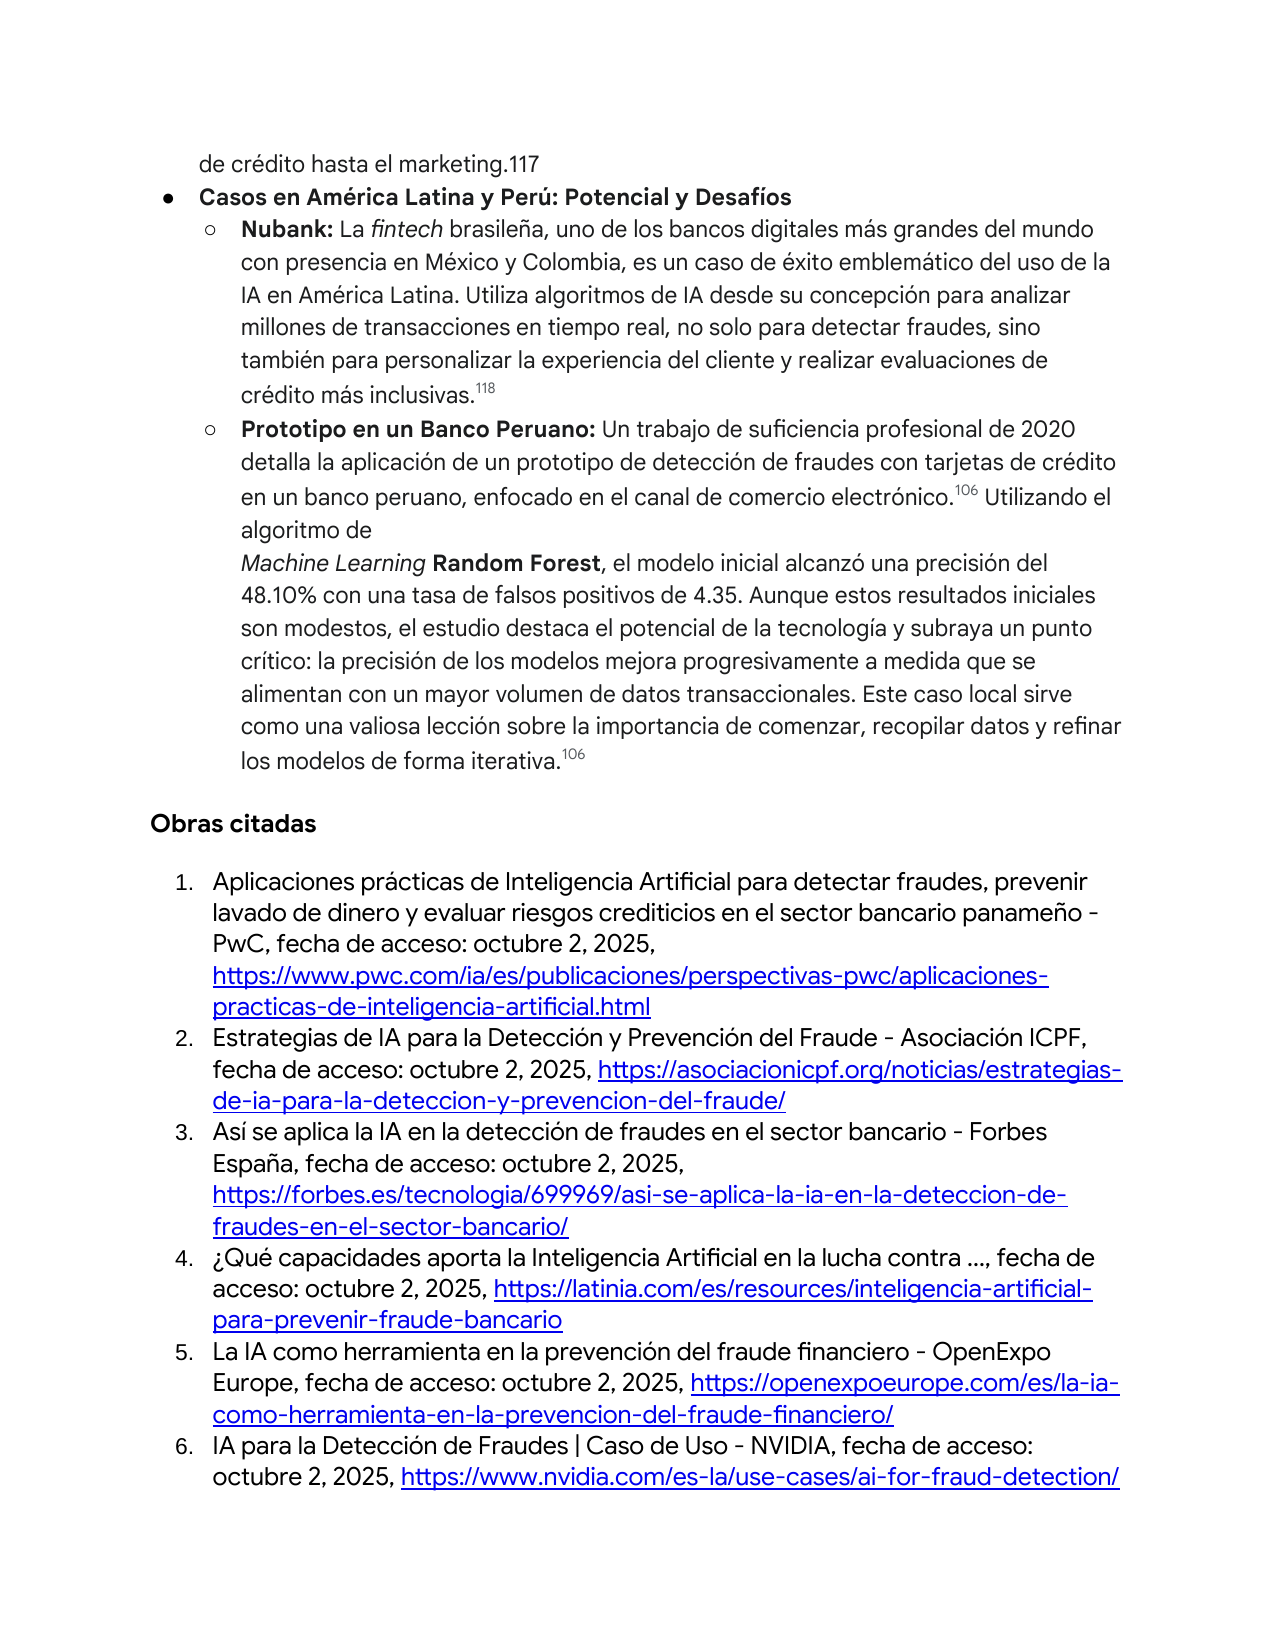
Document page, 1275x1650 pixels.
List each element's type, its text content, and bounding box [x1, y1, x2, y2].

list Así se aplica la IA en la detección de fraudes en el sector bancario - Forbes España, fecha de acceso: octubre 2, 2025, https://forbes.es/tecnologia/699969/asi-se-aplica-la-ia-en-la-deteccion-de-fraudes-en-el-sector-bancario/ [175, 1117, 1125, 1242]
list Prototipo en un Banco Peruano: Un trabajo de suficiencia profesional de 2020 detalla la aplicación de un prototipo de detección de fraudes con tarjetas de crédito en un banco peruano, enfocado en el canal de comercio electrónico.106 Utilizando el algoritmo de Machine Learning Random Forest, el modelo inicial alcanzó una precisión del 48.10% con una tasa de falsos positivos de 4.35. Aunque estos resultados iniciales son modestos, el estudio destaca el potencial de la tecnología y subraya un punto crítico: la precisión de los modelos mejora progresivamente a medida que se alimentan con un mayor volumen de datos transaccionales. Este caso local sirve como una valiosa lección sobre la importancia de comenzar, recopilar datos y refinar los modelos de forma iterativa.106 [203, 415, 1125, 777]
list La IA como herramienta en la prevención del fraude financiero - OpenExpo Europe, fecha de acceso: octubre 2, 2025, https://openexpoeurope.com/es/la-ia-como-herramienta-en-la-prevencion-del-fraude-financiero/ [175, 1336, 1125, 1430]
list Estrategias de IA para la Detección y Prevención del Fraude - Asociación ICPF, fecha de acceso: octubre 2, 2025, https://asociacionicpf.org/noticias/estrategias-de-ia-para-la-deteccion-y-prevencion-del-fraude/ [175, 1023, 1125, 1117]
subtitle Obras citadas [150, 808, 1125, 839]
list Nubank: La fintech brasileña, uno de los bancos digitales más grandes del mundo con presencia en México y Colombia, es un caso de éxito emblemático del uso de la IA en América Latina. Utiliza algoritmos de IA desde su concepción para analizar millones de transacciones en tiempo real, no solo para detectar fraudes, sino también para personalizar la experiencia del cliente y realizar evaluaciones de crédito más inclusivas.118 [203, 215, 1125, 411]
list Aplicaciones prácticas de Inteligencia Artificial para detectar fraudes, prevenir lavado de dinero y evaluar riesgos crediticios en el sector bancario panameño - PwC, fecha de acceso: octubre 2, 2025, https://www.pwc.com/ia/es/publicaciones/perspectivas-pwc/aplicaciones-practicas-de-inteligencia-artificial.html [175, 866, 1125, 1023]
list ¿Qué capacidades aporta la Inteligencia Artificial en la lucha contra ..., fecha de acceso: octubre 2, 2025, https://latinia.com/es/resources/inteligencia-artificial-para-prevenir-fraude-bancario [175, 1242, 1125, 1336]
list Casos en América Latina y Perú: Potencial y Desafíos [161, 183, 1125, 211]
list IA para la Detección de Fraudes | Caso de Uso - NVIDIA, fecha de acceso: octubre 2, 2025, https://www.nvidia.com/es-la/use-cases/ai-for-fraud-detection/ [175, 1430, 1125, 1493]
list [161, 150, 1125, 179]
